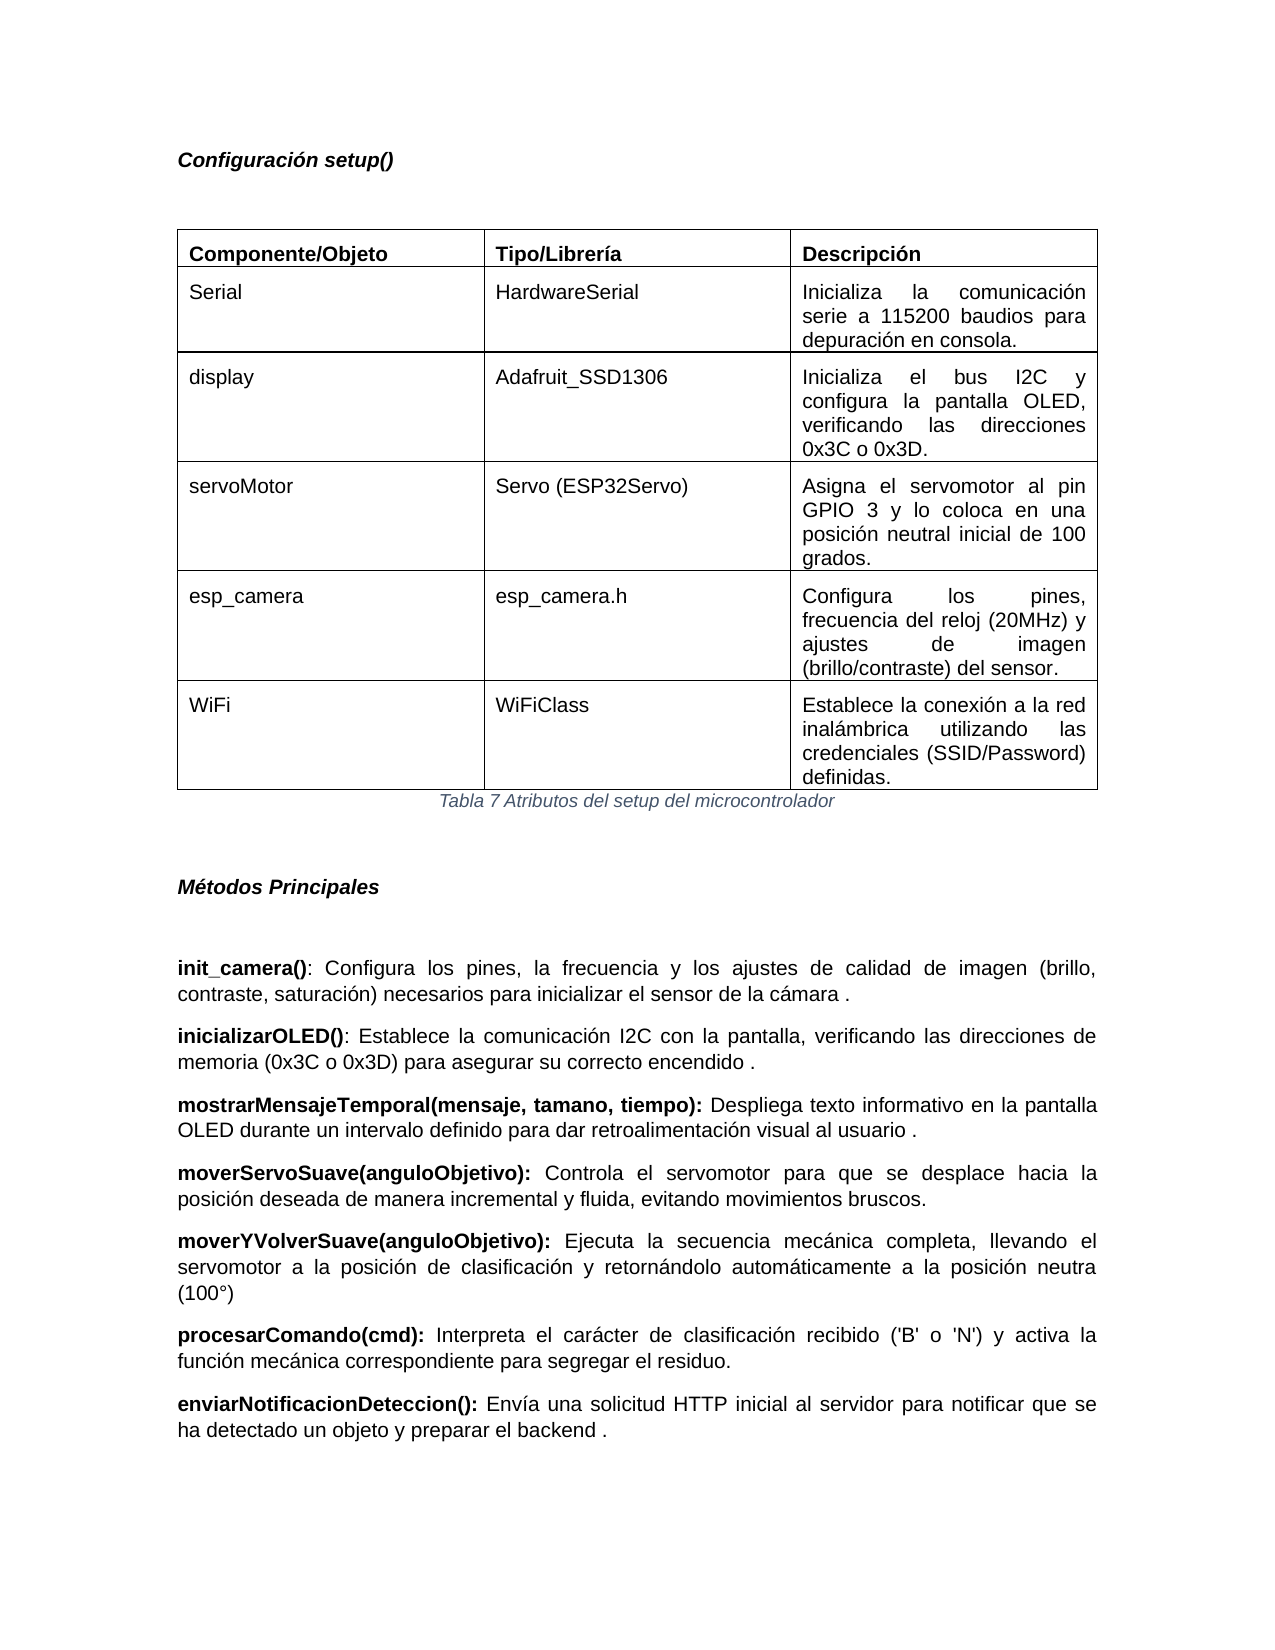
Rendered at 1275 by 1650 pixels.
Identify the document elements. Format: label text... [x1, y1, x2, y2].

text enviarNotificacionDeteccion(): Envía una solicitud HTTP inicial al servidor para notificar que se ha detectado un objeto y preparar el backend . [177, 1392, 1098, 1441]
text inicializarOLED(): Establece la comunicación I2C con la pantalla, verificando las direcciones de memoria (0x3C o 0x3D) para asegurar su correcto encendido . [177, 1024, 1098, 1074]
text moverServoSuave(anguloObjetivo): Controla el servomotor para que se desplace hacia la posición deseada de manera incremental y fluida, evitando movimientos bruscos. [177, 1161, 1098, 1211]
text Tabla 7 Atributos del setup del microcontrolador [177, 790, 1098, 812]
table_cell esp_camera [178, 571, 484, 679]
table_cell servoMotor [178, 462, 484, 570]
table_cell Servo (ESP32Servo) [485, 462, 790, 570]
table_header Tipo/Librería [485, 230, 790, 266]
table_cell Configura los pines, frecuencia del reloj (20MHz) y ajustes de imagen (brillo/contraste) del sensor. [791, 571, 1097, 679]
table_cell esp_camera.h [485, 571, 790, 679]
table_cell Inicializa el bus I2C y configura la pantalla OLED, verificando las direcciones 0x3C o 0x3D. [791, 353, 1097, 461]
table_cell Asigna el servomotor al pin GPIO 3 y lo coloca en una posición neutral inicial de 100 grados. [791, 462, 1097, 570]
table_cell HardwareSerial [485, 267, 790, 351]
table_cell display [178, 353, 484, 461]
text procesarComando(cmd): Interpreta el carácter de clasificación recibido ('B' o 'N') y activa la función mecánica correspondiente para segregar el residuo. [177, 1323, 1098, 1373]
table_header Descripción [791, 230, 1097, 266]
text init_camera(): Configura los pines, la frecuencia y los ajustes de calidad de imagen (brillo, contraste, saturación) necesarios para inicializar el sensor de la cámara . [177, 956, 1098, 1006]
subtitle Métodos Principales [177, 875, 1098, 899]
text moverYVolverSuave(anguloObjetivo): Ejecuta la secuencia mecánica completa, llevando el servomotor a la posición de clasificación y retornándolo automáticamente a la posición neutra (100°) [177, 1229, 1098, 1305]
table_cell Adafruit_SSD1306 [485, 353, 790, 461]
table_cell Inicializa la comunicación serie a 115200 baudios para depuración en consola. [791, 267, 1097, 351]
table_cell WiFiClass [485, 681, 790, 789]
table_cell Serial [178, 267, 484, 351]
text mostrarMensajeTemporal(mensaje, tamano, tiempo): Despliega texto informativo en la pantalla OLED durante un intervalo definido para dar retroalimentación visual al usuario . [177, 1092, 1098, 1142]
table_cell Establece la conexión a la red inalámbrica utilizando las credenciales (SSID/Password) definidas. [791, 681, 1097, 789]
table_header Componente/Objeto [178, 230, 484, 266]
table_cell WiFi [178, 681, 484, 789]
subtitle Configuración setup() [177, 148, 1098, 172]
